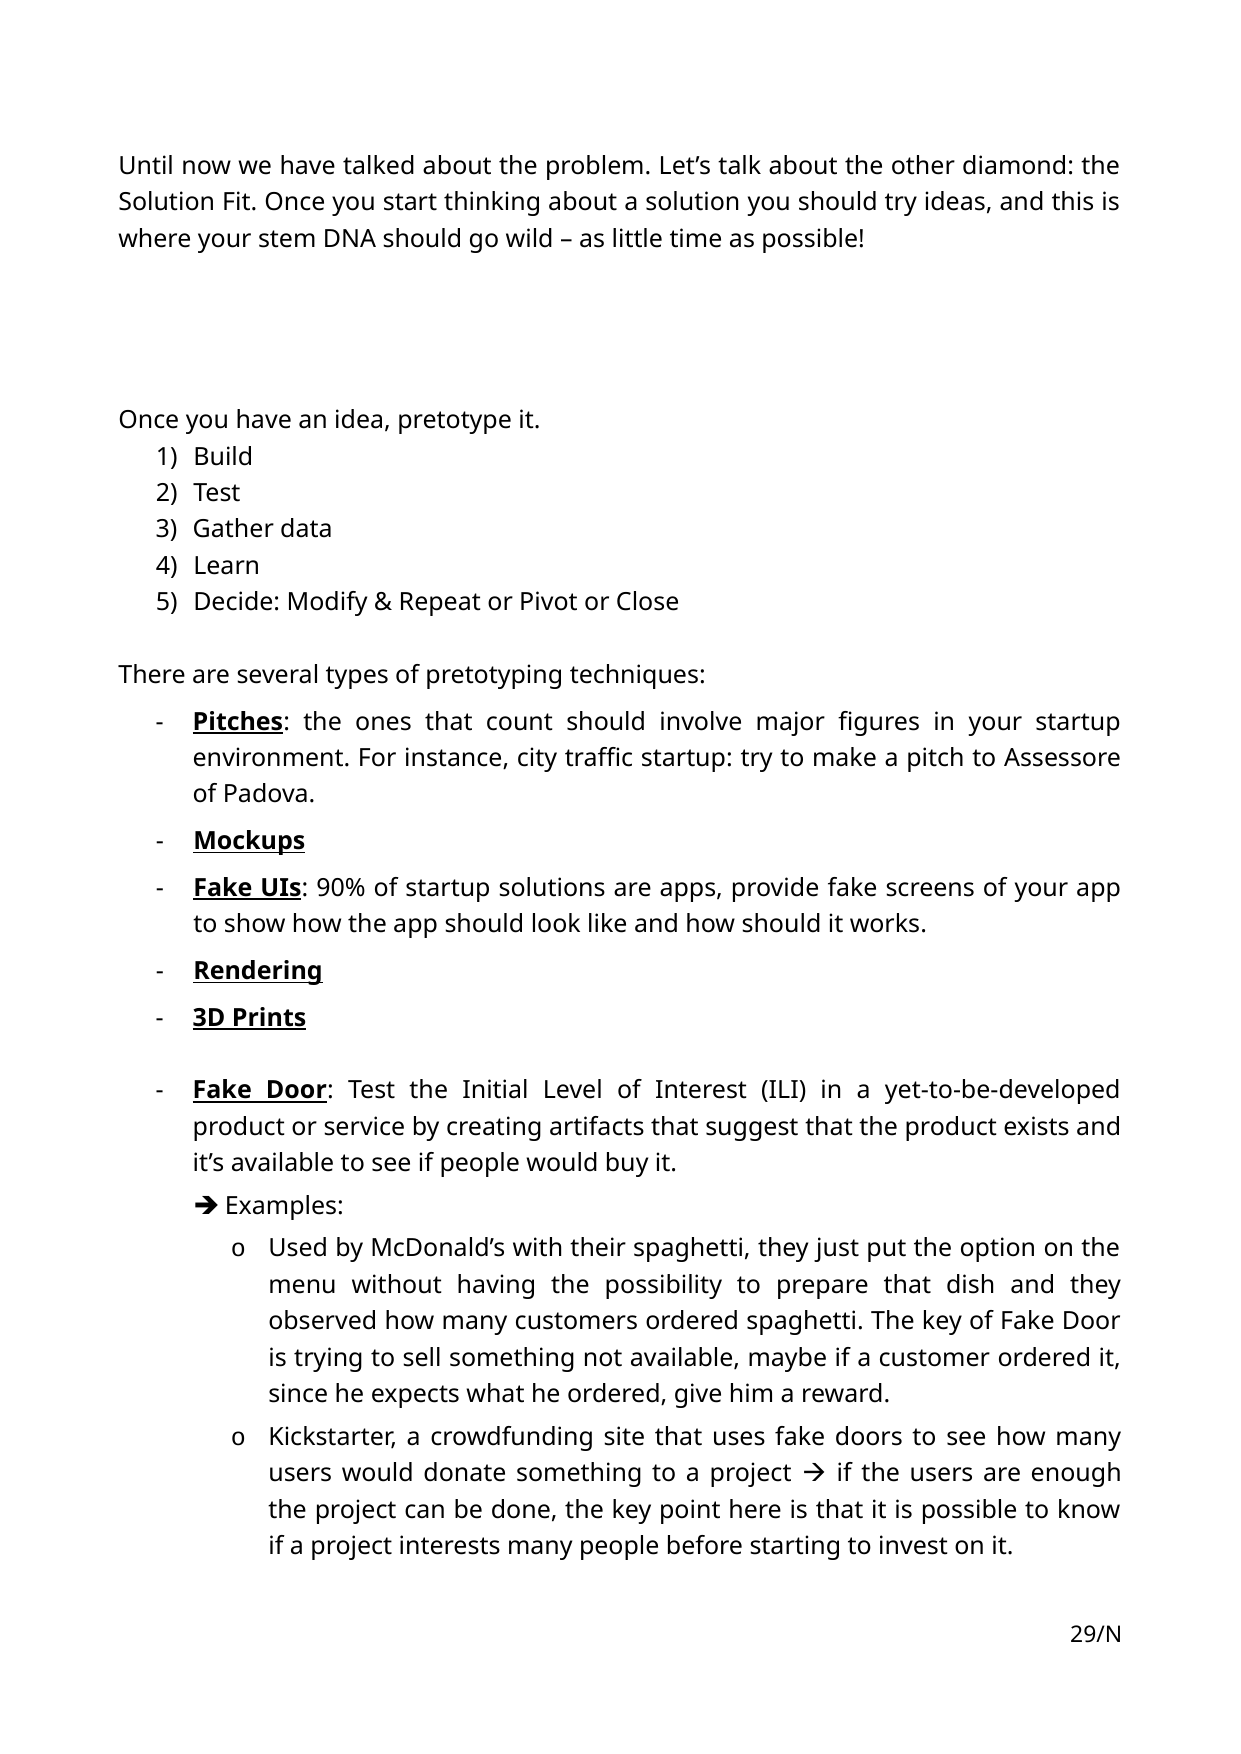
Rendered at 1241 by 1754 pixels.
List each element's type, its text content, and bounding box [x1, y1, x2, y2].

list Fake UIs: 90% of startup solutions are apps, provide fake screens of your app to show how the app should look like and how should it works. [156, 869, 1122, 940]
list Pitches: the ones that count should involve major figures in your startup environment. For instance, city traffic startup: try to make a pitch to Assessore of Padova. [155, 703, 1122, 810]
list Fake Door: Test the Initial Level of Interest (ILI) in a yet-to-be-developed product or service by creating artifacts that suggest that the product exists and it’s available to see if people would buy it. [155, 1072, 1122, 1179]
list Decide: Modify & Repeat or Pivot or Close [156, 584, 1122, 618]
list Learn [156, 547, 1122, 582]
text There are several types of pretotyping techniques: [118, 657, 1122, 691]
list Kickstarter, a crowdfunding site that uses fake doors to see how many users would donate something to a project if the users are enough the project can be done, the key point here is that it is possible to know if a project interests many people before starting to invest on it. [231, 1418, 1122, 1562]
list Examples: [193, 1187, 1122, 1222]
list Rendering [156, 953, 1122, 987]
list Mockups [156, 823, 1122, 857]
list Used by McDonald’s with their spaghetti, they just put the option on the menu without having the possibility to prepare that dish and they observed how many customers ordered spaghetti. The key of Fake Door is trying to sell something not available, maybe if a customer ordered it, since he expects what he ordered, give him a reward. [231, 1230, 1122, 1410]
list Test [156, 475, 1122, 509]
list 3D Prints [155, 999, 1122, 1033]
text Until now we have talked about the problem. Let’s talk about the other diamond: the Solution Fit. Once you start thinking about a solution you should try ideas, and this is where your stem DNA should go wild – as little time as possible! [118, 148, 1122, 254]
list Gather data [155, 511, 1122, 545]
text Once you have an idea, pretotype it. [118, 402, 1122, 436]
list Build [156, 438, 1122, 472]
